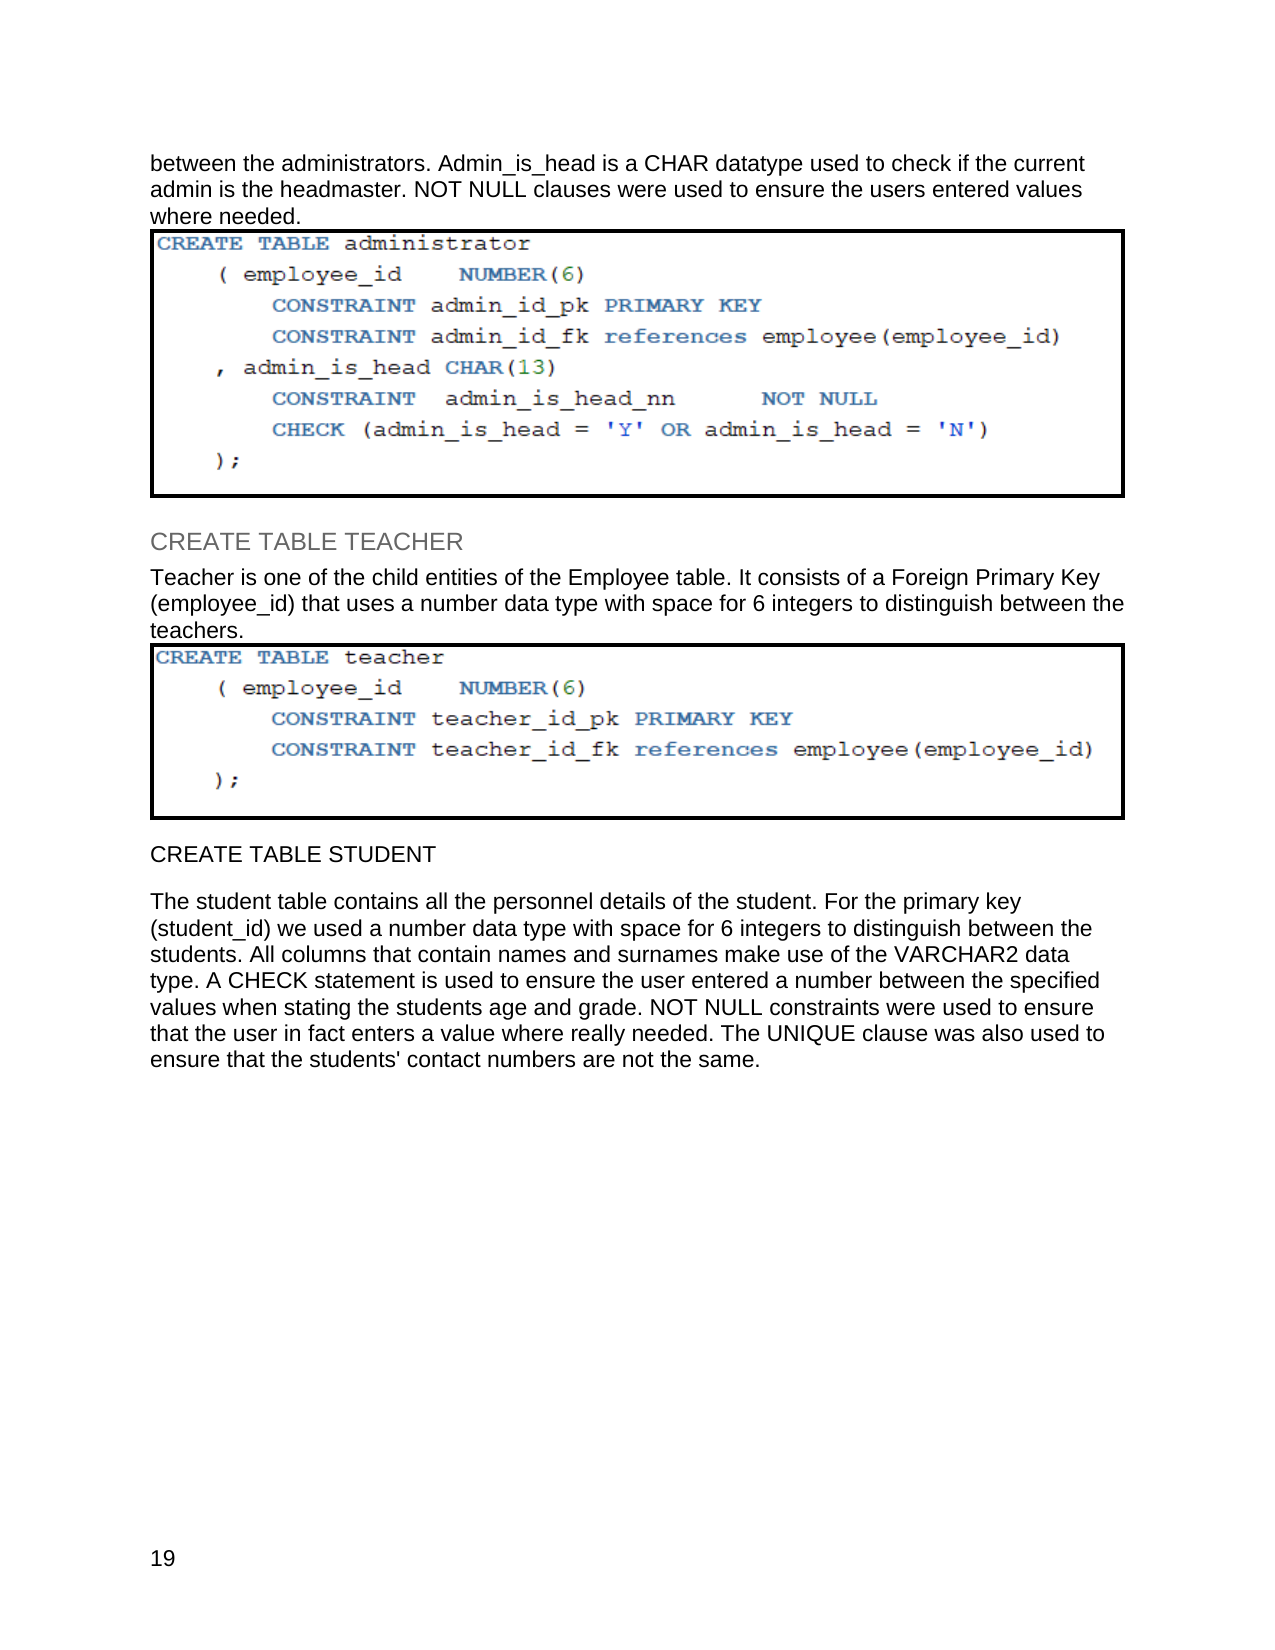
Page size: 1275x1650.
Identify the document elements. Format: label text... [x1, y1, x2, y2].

picture [154, 233, 1121, 494]
text Teacher is one of the child entities of the Employee table. It consists of a Foreign Primary Key (employee_id) that uses a number data type with space for 6 integers to distinguish between the teachers. [150, 564, 1125, 643]
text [150, 150, 1125, 229]
subtitle CREATE TABLE TEACHER [150, 527, 1125, 556]
text The student table contains all the personnel details of the student. For the primary key (student_id) we used a number data type with space for 6 integers to distinguish between the students. All columns that contain names and surnames make use of the VARCHAR2 data type. A CHECK statement is used to ensure the user entered a number between the specified values when stating the students age and grade. NOT NULL constraints were used to ensure that the user in fact enters a value where really needed. The UNIQUE clause was also used to ensure that the students' contact numbers are not the same. [150, 888, 1125, 1073]
text CREATE TABLE STUDENT [150, 841, 1125, 867]
picture [154, 647, 1121, 816]
